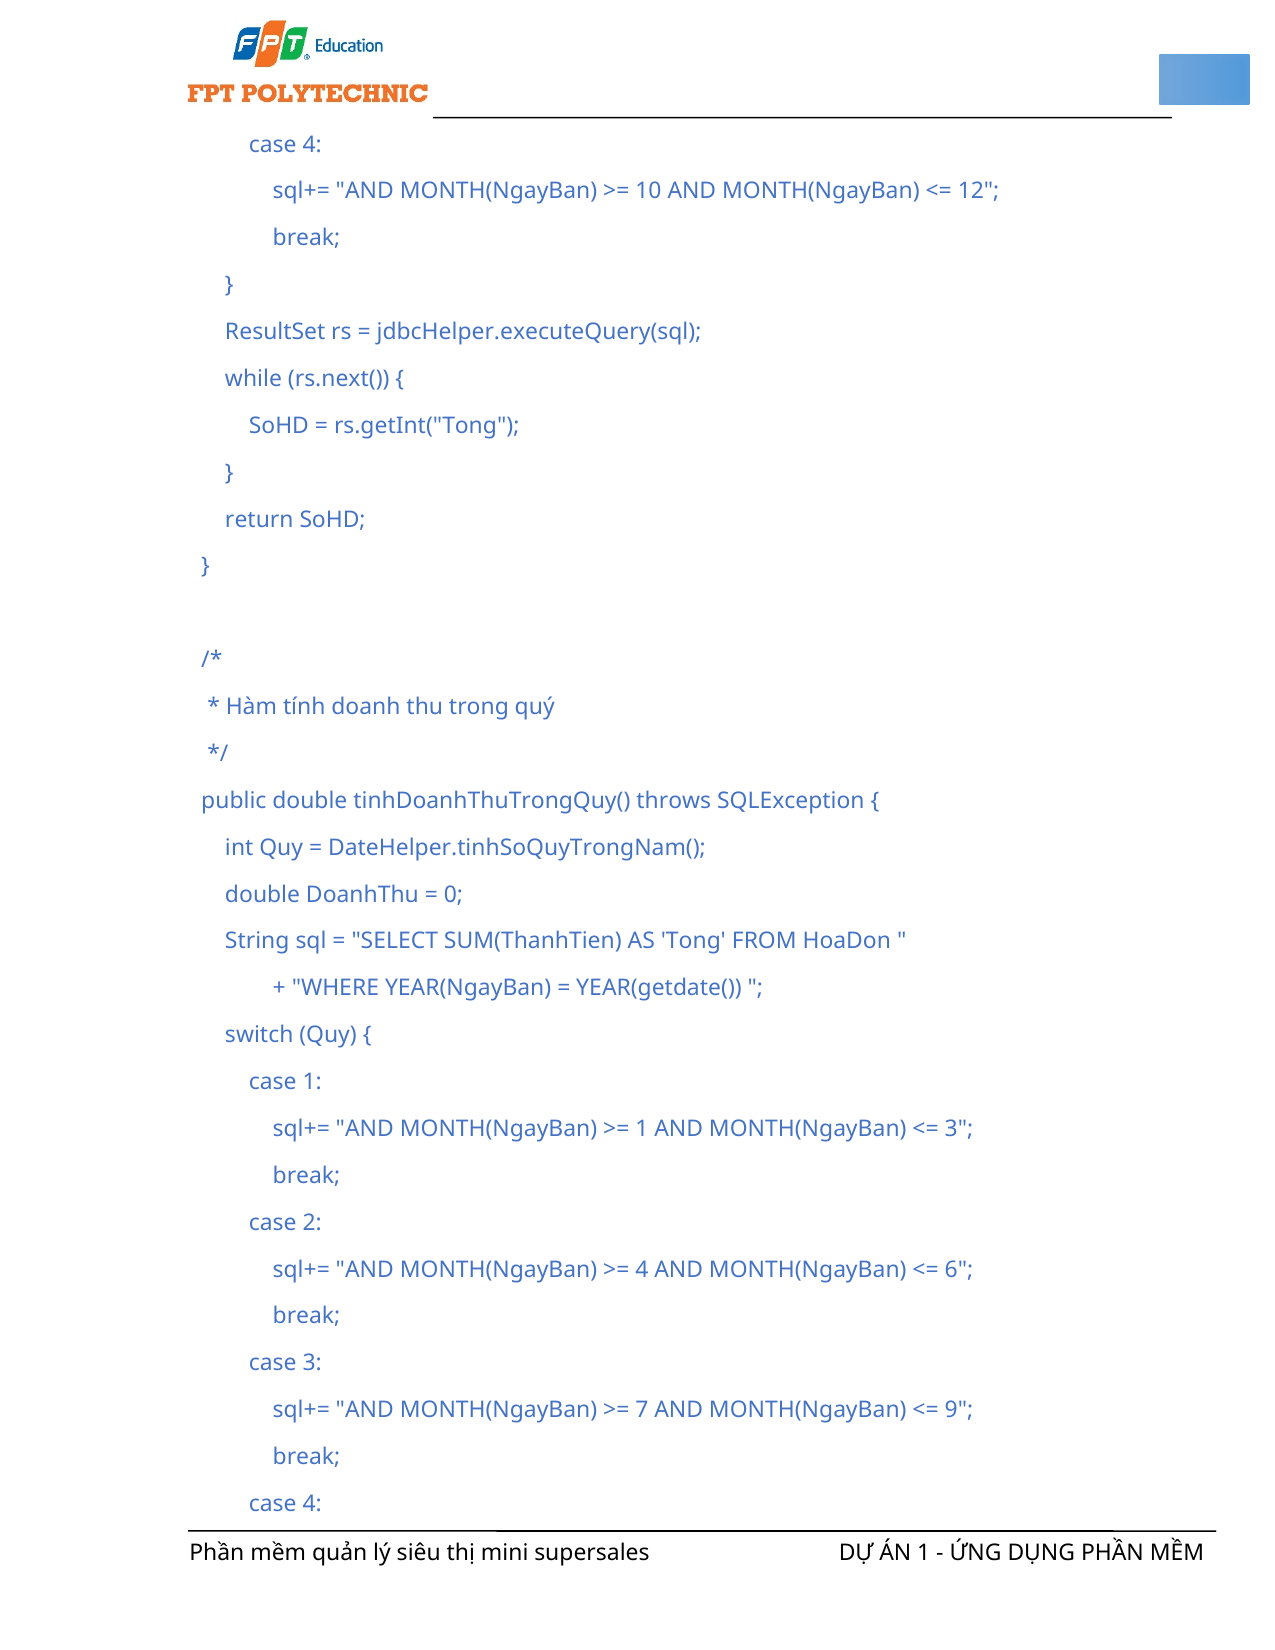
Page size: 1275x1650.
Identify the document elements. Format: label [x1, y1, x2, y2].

picture [179, 8, 433, 118]
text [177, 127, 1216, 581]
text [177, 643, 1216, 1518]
